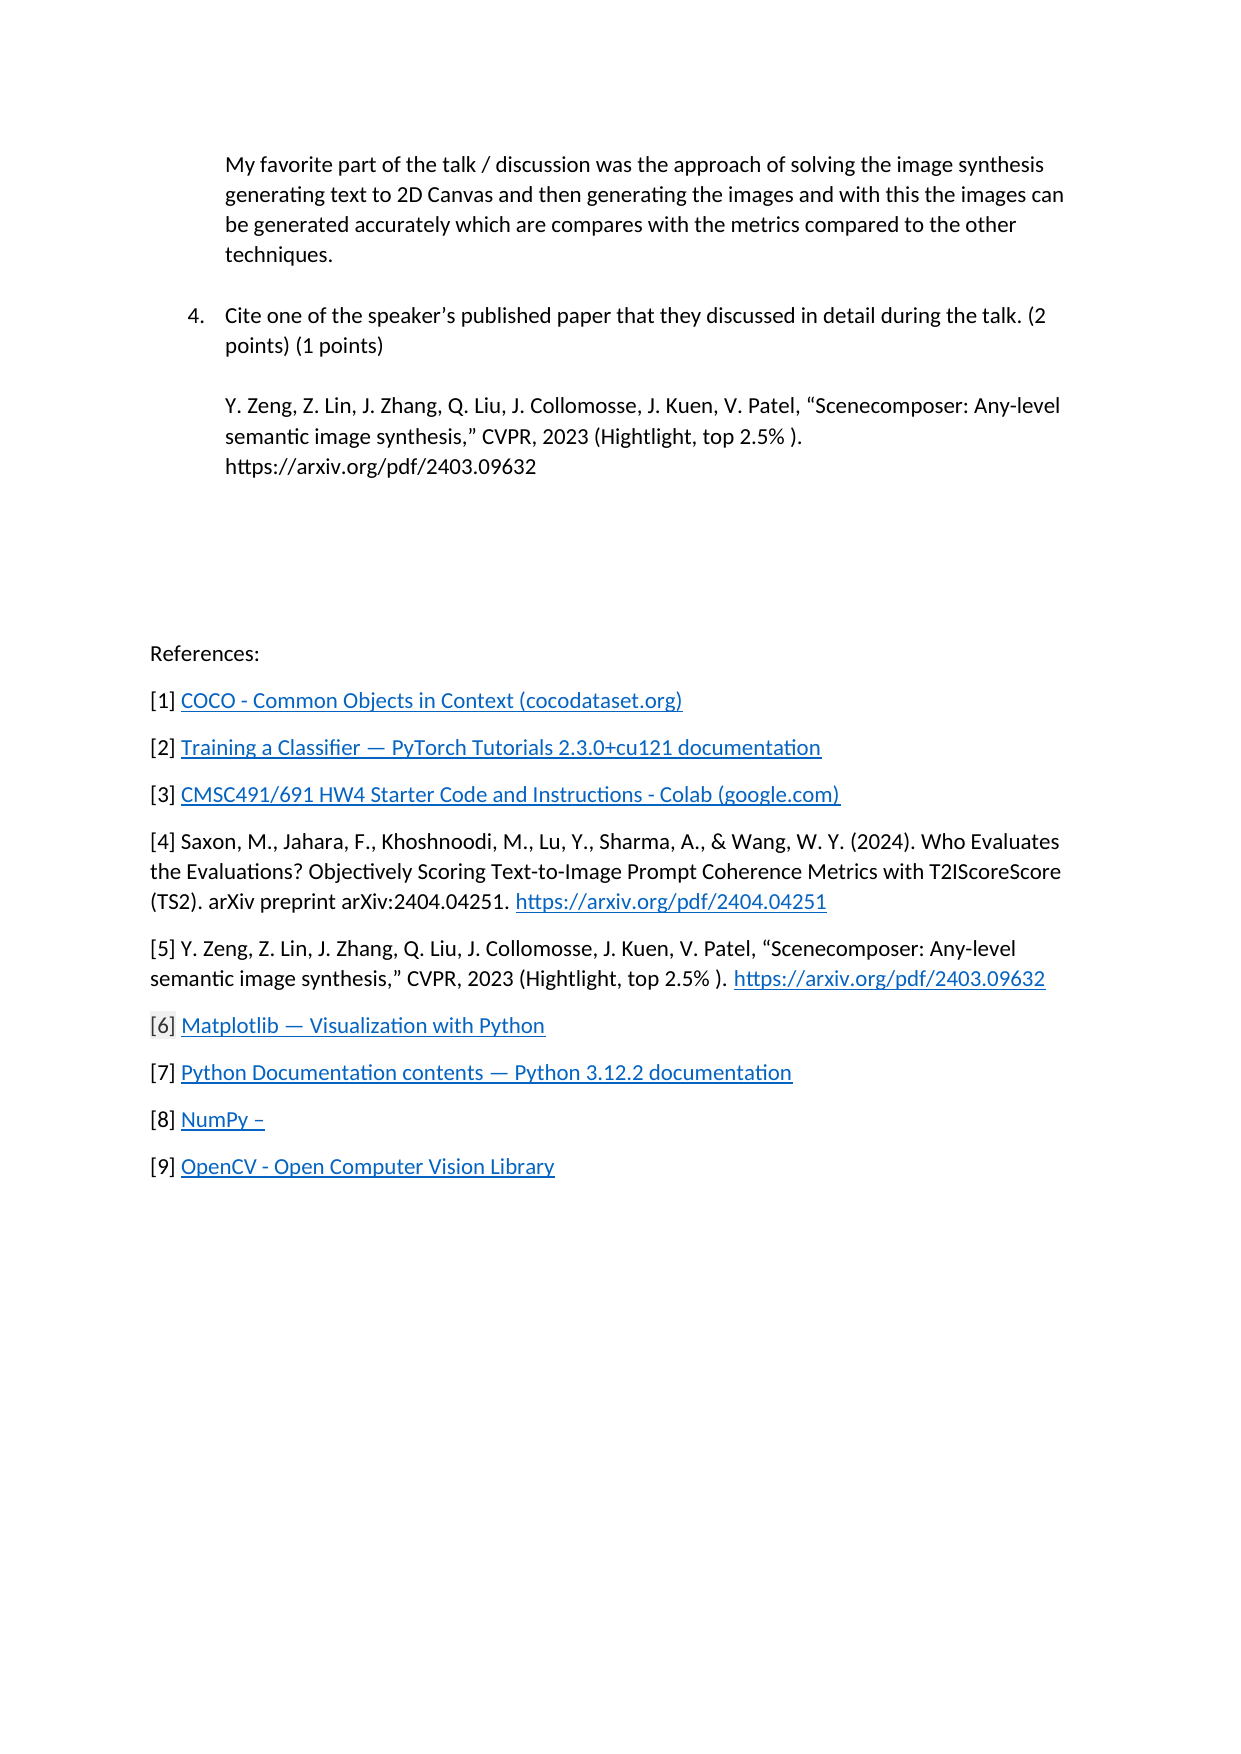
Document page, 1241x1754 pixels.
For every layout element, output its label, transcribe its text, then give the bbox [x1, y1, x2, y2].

text [8] NumPy – [150, 1105, 1090, 1133]
text [1] COCO - Common Objects in Context (cocodataset.org) [150, 686, 1090, 714]
text [7] Python Documentation contents — Python 3.12.2 documentation [150, 1058, 1090, 1086]
text [2] Training a Classifier — PyTorch Tutorials 2.3.0+cu121 documentation [150, 733, 1090, 761]
text [3] CMSC491/691 HW4 Starter Code and Instructions - Colab (google.com) [150, 780, 1090, 808]
text [9] OpenCV - Open Computer Vision Library [150, 1152, 1090, 1180]
list My favorite part of the talk / discussion was the approach of solving the image synthesis generating text to 2D Canvas and then generating the images and with this the images can be generated accurately which are compares with the metrics compared to the other techniques. [225, 150, 1090, 269]
list Cite one of the speaker’s published paper that they discussed in detail during the talk. (2 points) (1 points) [187, 301, 1090, 359]
list Y. Zeng, Z. Lin, J. Zhang, Q. Liu, J. Collomosse, J. Kuen, V. Patel, “Scenecomposer: Any-level semantic image synthesis,” CVPR, 2023 (Hightlight, top 2.5% ). https://arxiv.org/pdf/2403.09632 [225, 392, 1090, 480]
text References: [150, 639, 1090, 668]
text [6] Matplotlib — Visualization with Python [176, 1011, 1090, 1039]
text [5] Y. Zeng, Z. Lin, J. Zhang, Q. Liu, J. Collomosse, J. Kuen, V. Patel, “Scenecomposer: Any-level semantic image synthesis,” CVPR, 2023 (Hightlight, top 2.5% ). https://arxiv.org/pdf/2403.09632 [150, 934, 1090, 993]
text [4] Saxon, M., Jahara, F., Khoshnoodi, M., Lu, Y., Sharma, A., & Wang, W. Y. (2024). Who Evaluates the Evaluations? Objectively Scoring Text-to-Image Prompt Coherence Metrics with T2IScoreScore (TS2). arXiv preprint arXiv:2404.04251. https://arxiv.org/pdf/2404.04251 [150, 827, 1090, 916]
